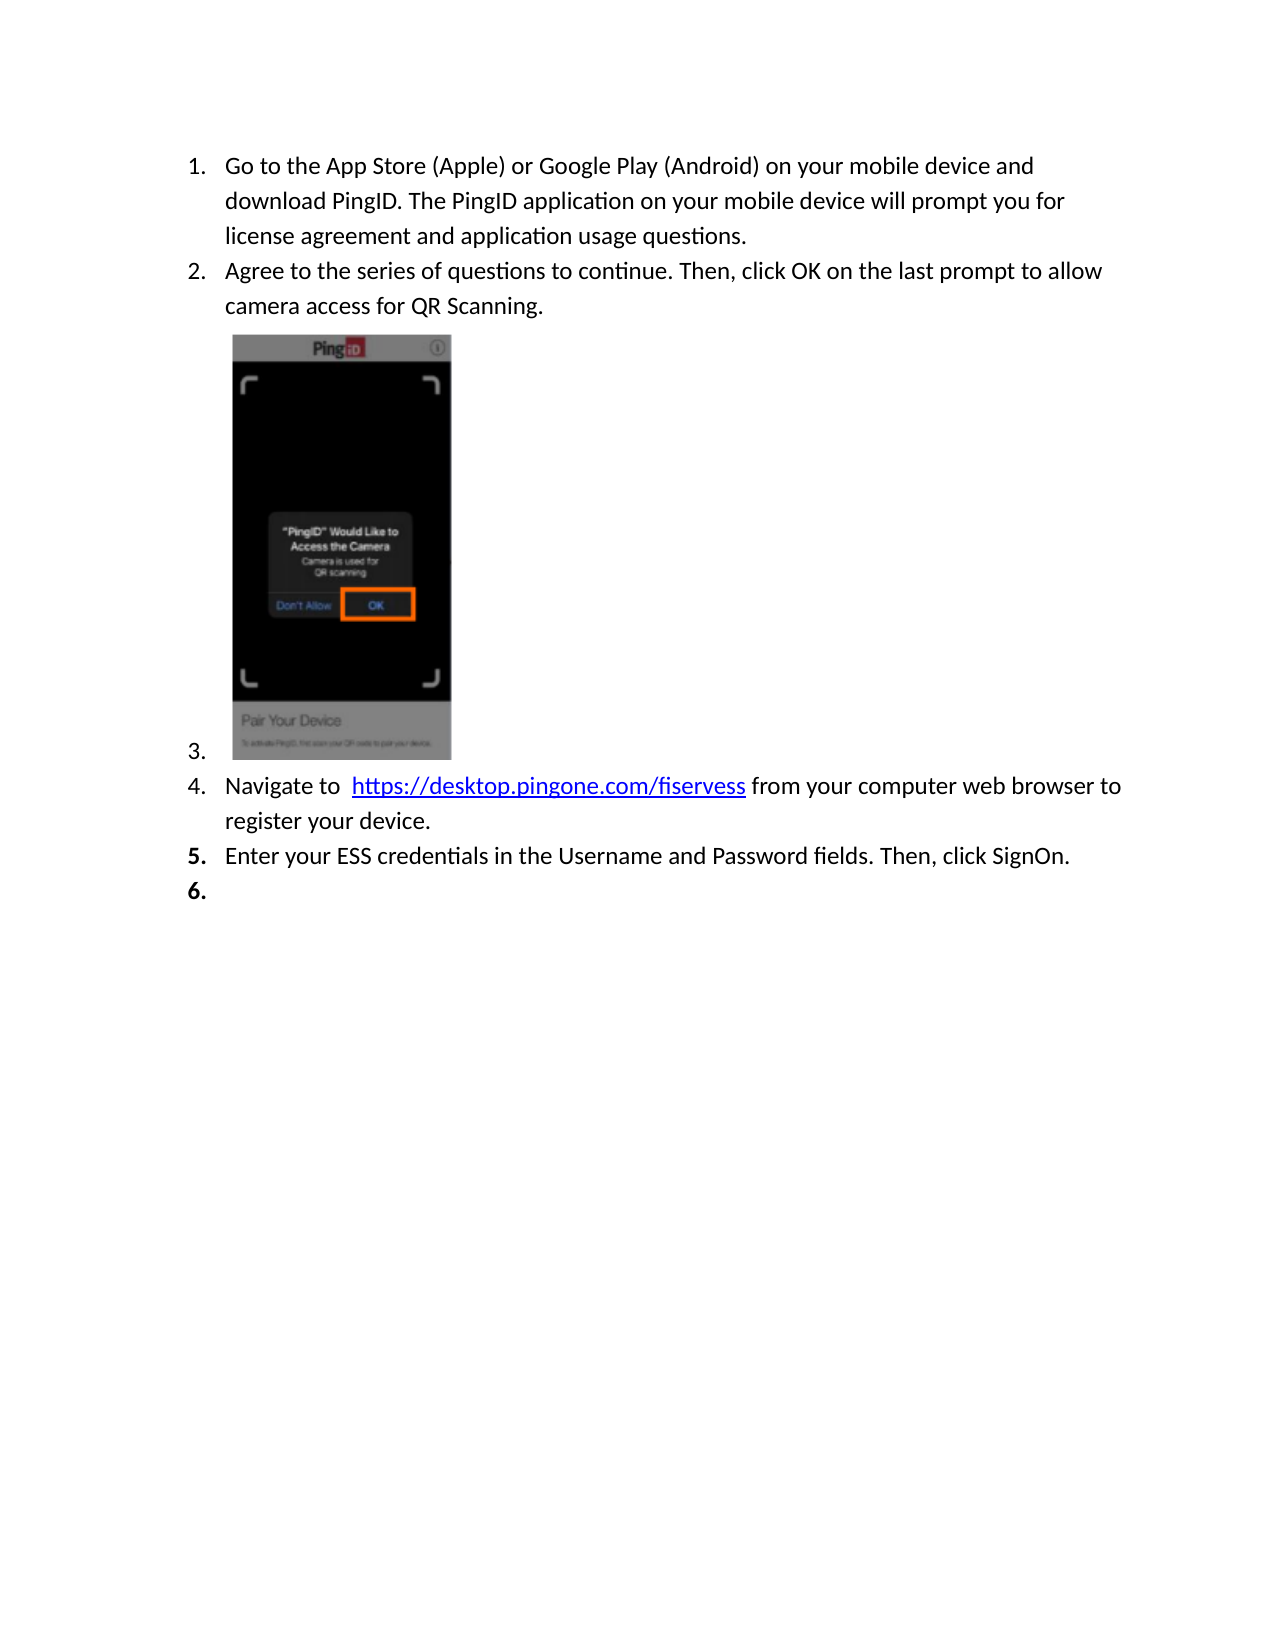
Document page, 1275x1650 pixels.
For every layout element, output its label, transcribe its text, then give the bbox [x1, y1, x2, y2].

list Agree to the series of questions to continue. Then, click OK on the last prompt to allow camera access for QR Scanning. [187, 255, 1125, 321]
list Go to the App Store (Apple) or Google Play (Android) on your mobile device and download PingID. The PingID application on your mobile device will prompt you for license agreement and application usage questions. [187, 150, 1125, 251]
picture [225, 325, 458, 760]
list Enter your ESS credentials in the Username and Password fields. Then, click SignOn. [187, 840, 1125, 871]
list Navigate to https://desktop.pingone.com/fiservess from your computer web browser to register your device. [187, 770, 1125, 836]
